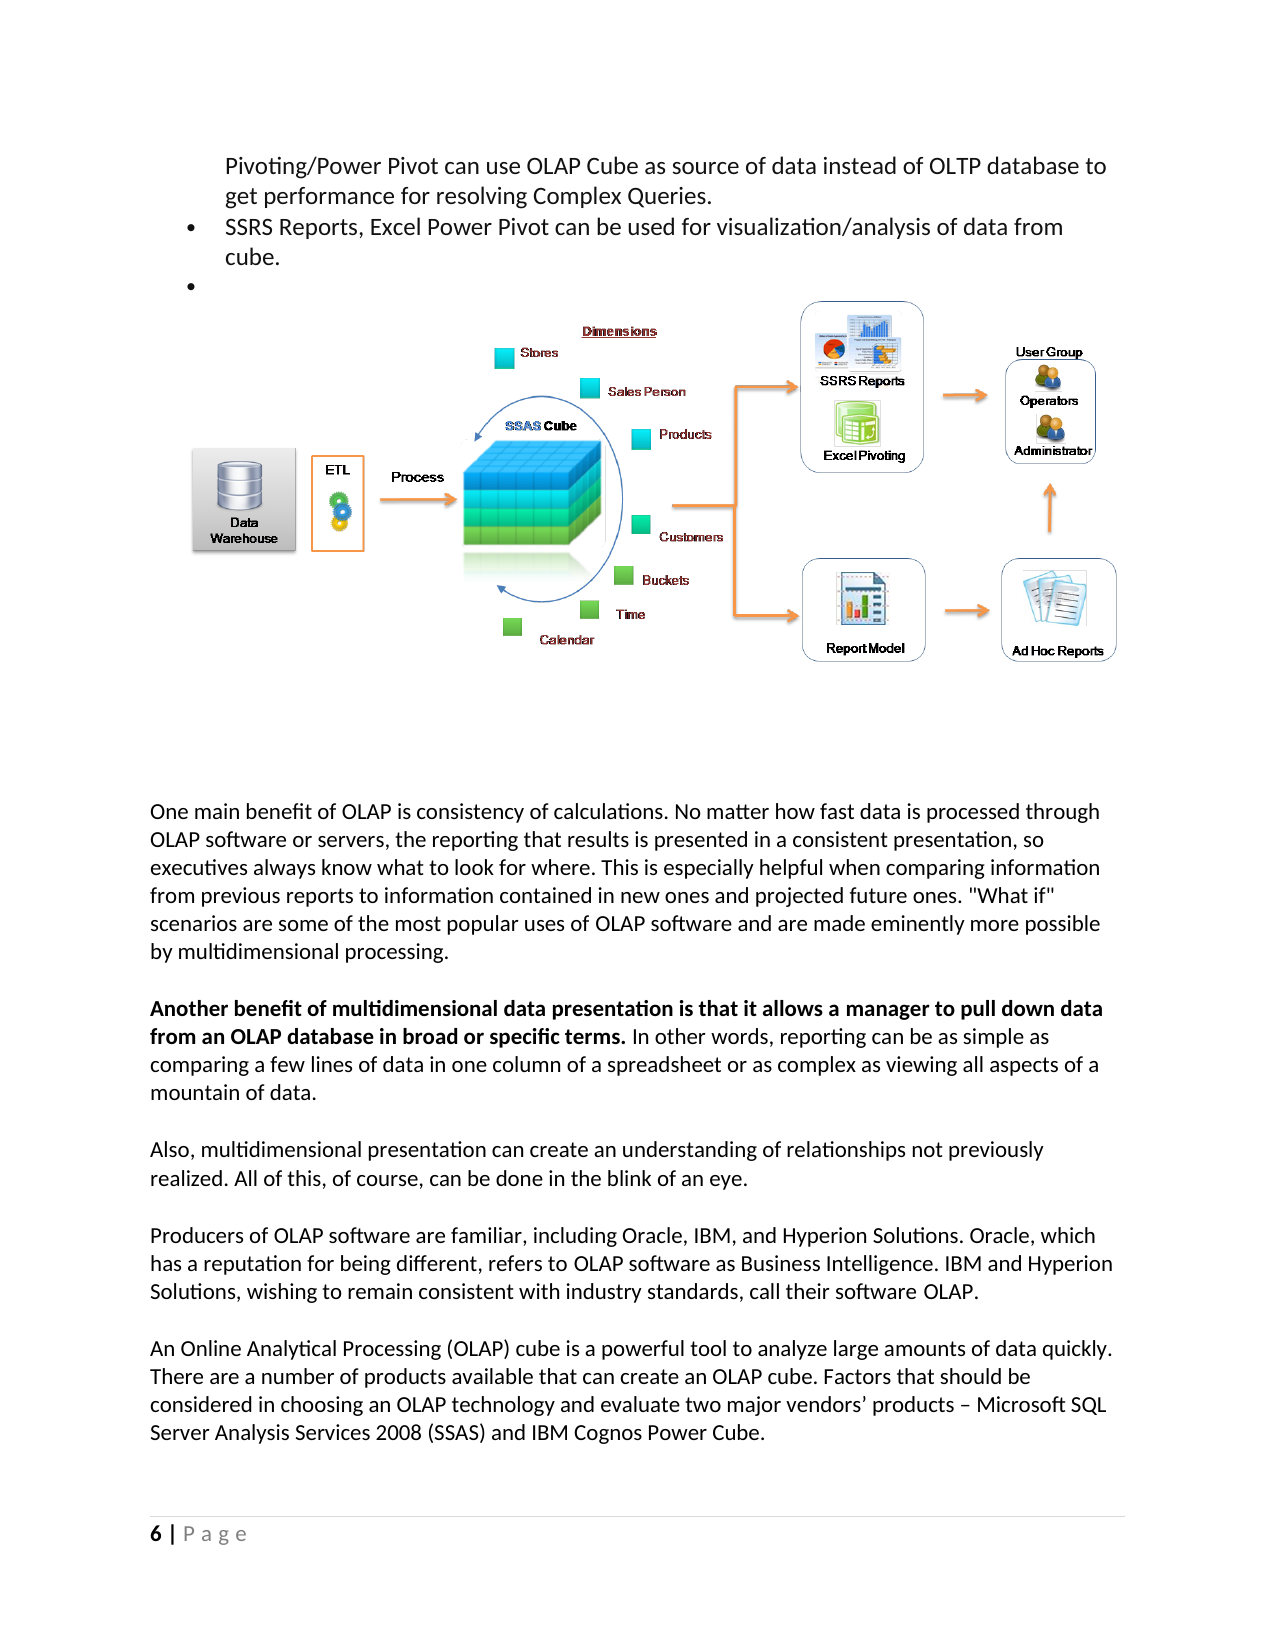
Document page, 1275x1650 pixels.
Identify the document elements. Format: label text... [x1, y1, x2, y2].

text One main benefit of OLAP is consistency of calculations. No matter how fast data is processed through OLAP software or servers, the reporting that results is presented in a consistent presentation, so executives always know what to look for where. This is especially helpful when comparing information from previous reports to information contained in new ones and projected future ones. "What if" scenarios are some of the most popular uses of OLAP software and are made eminently more possible by multidimensional processing. [150, 797, 1125, 965]
list SSRS Reports, Excel Power Pivot can be used for visualization/analysis of data from cube. [187, 211, 1125, 272]
picture [187, 300, 1125, 664]
text Another benefit of multidimensional data presentation is that it allows a manager to pull down data from an OLAP database in broad or specific terms. In other words, reporting can be as simple as comparing a few lines of data in one column of a spreadsheet or as complex as viewing all aspects of a mountain of data. [150, 994, 1125, 1106]
text Also, multidimensional presentation can create an understanding of relationships not previously realized. All of this, of course, can be done in the blink of an eye. [150, 1136, 1125, 1192]
text Producers of OLAP software are familiar, including Oracle, IBM, and Hyperion Solutions. Oracle, which has a reputation for being different, refers to OLAP software as Business Intelligence. IBM and Hyperion Solutions, wishing to remain consistent with industry standards, call their software OLAP. [150, 1221, 1125, 1305]
text An Online Analytical Processing (OLAP) cube is a powerful tool to analyze large amounts of data quickly. There are a number of products available that can create an OLAP cube. Factors that should be considered in choosing an OLAP technology and evaluate two major vendors’ products – Microsoft SQL Server Analysis Services 2008 (SSAS) and IBM Cognos Power Cube. [150, 1334, 1125, 1446]
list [187, 150, 1125, 211]
